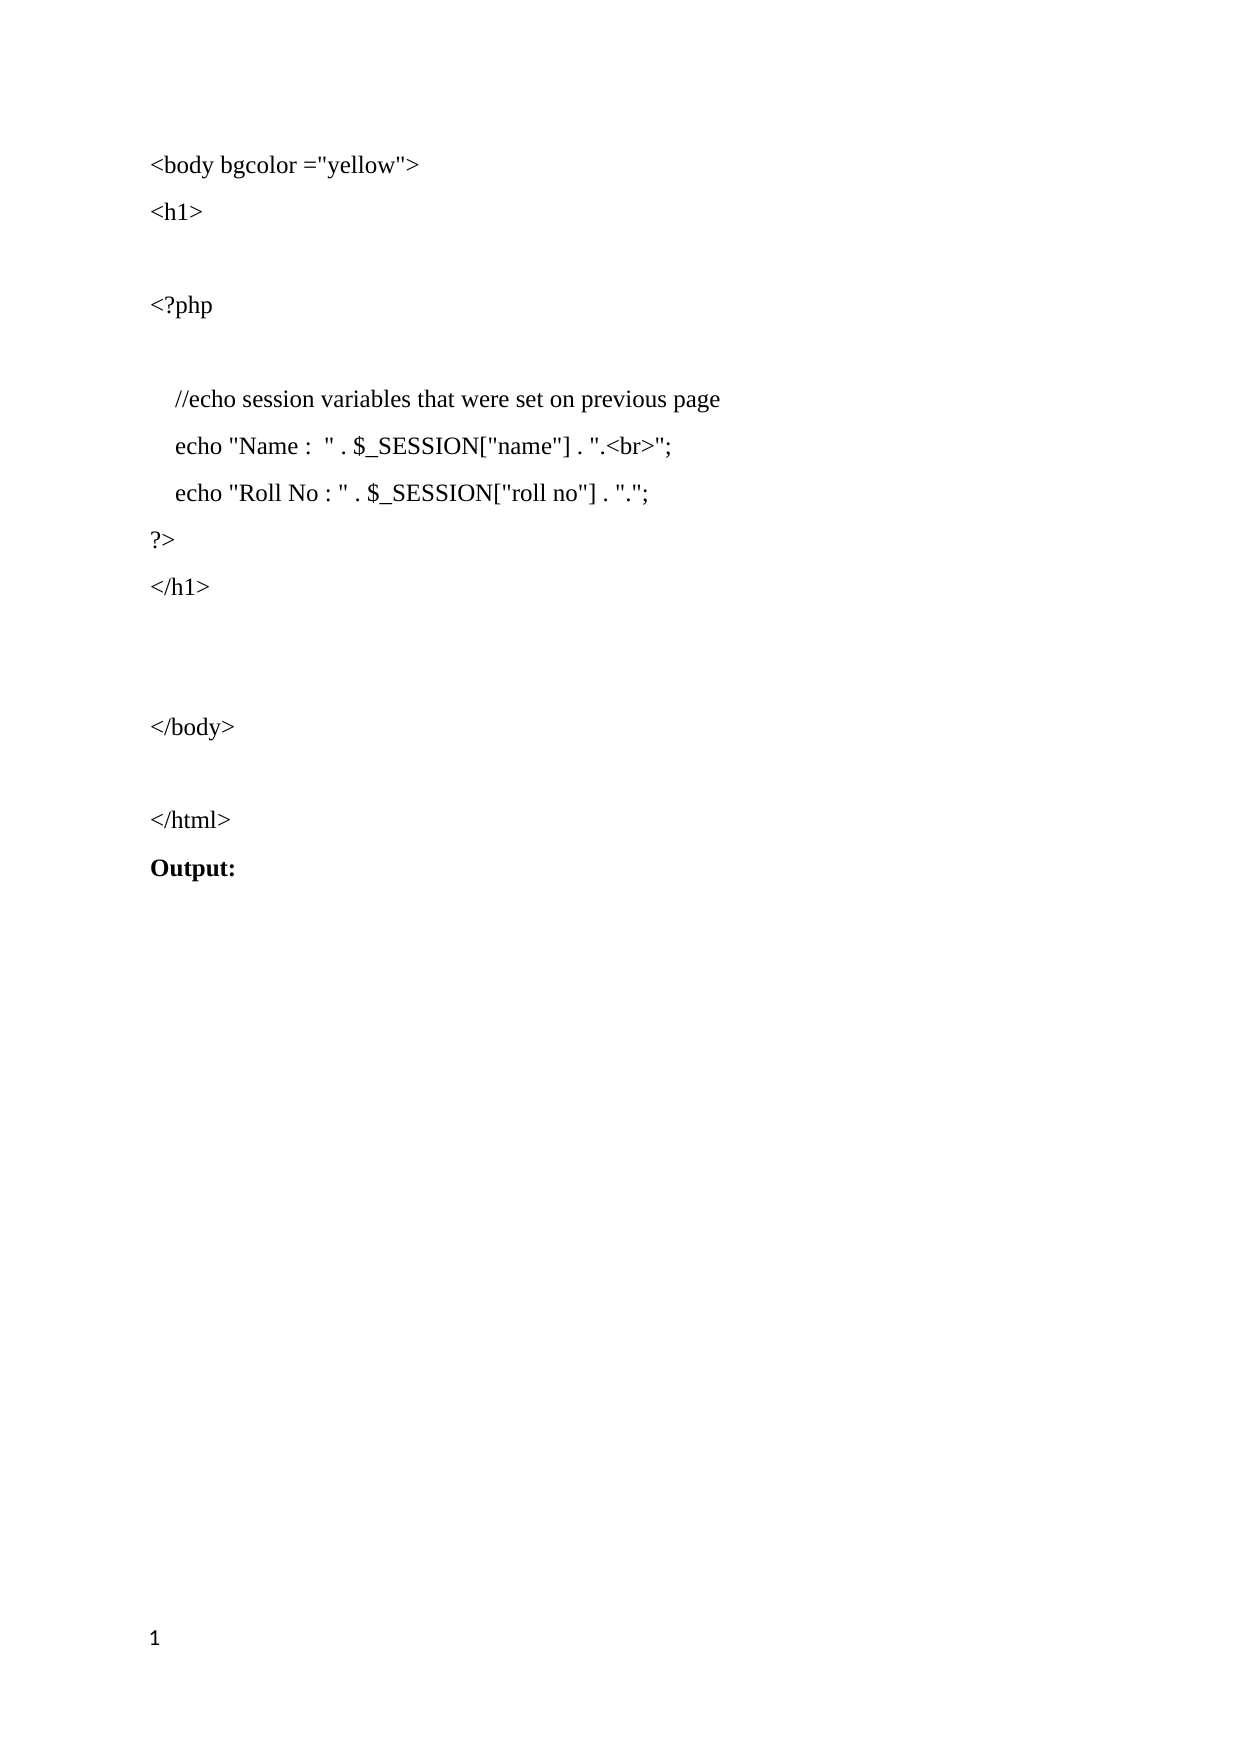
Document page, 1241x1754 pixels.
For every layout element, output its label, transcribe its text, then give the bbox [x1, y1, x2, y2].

text Output: [150, 853, 1090, 881]
text </h1> [150, 572, 1090, 601]
text echo "Name : " . $_SESSION["name"] . ".<br>"; [150, 431, 1090, 460]
text echo "Roll No : " . $_SESSION["roll no"] . "."; [150, 478, 1090, 507]
text ?> [150, 525, 1090, 554]
text //echo session variables that were set on previous page [150, 384, 1090, 413]
text </body> [150, 712, 1090, 741]
text <?php [150, 291, 1090, 319]
text <h1> [150, 197, 1090, 226]
text </html> [150, 806, 1090, 834]
text <body bgcolor ="yellow"> [150, 150, 1090, 179]
